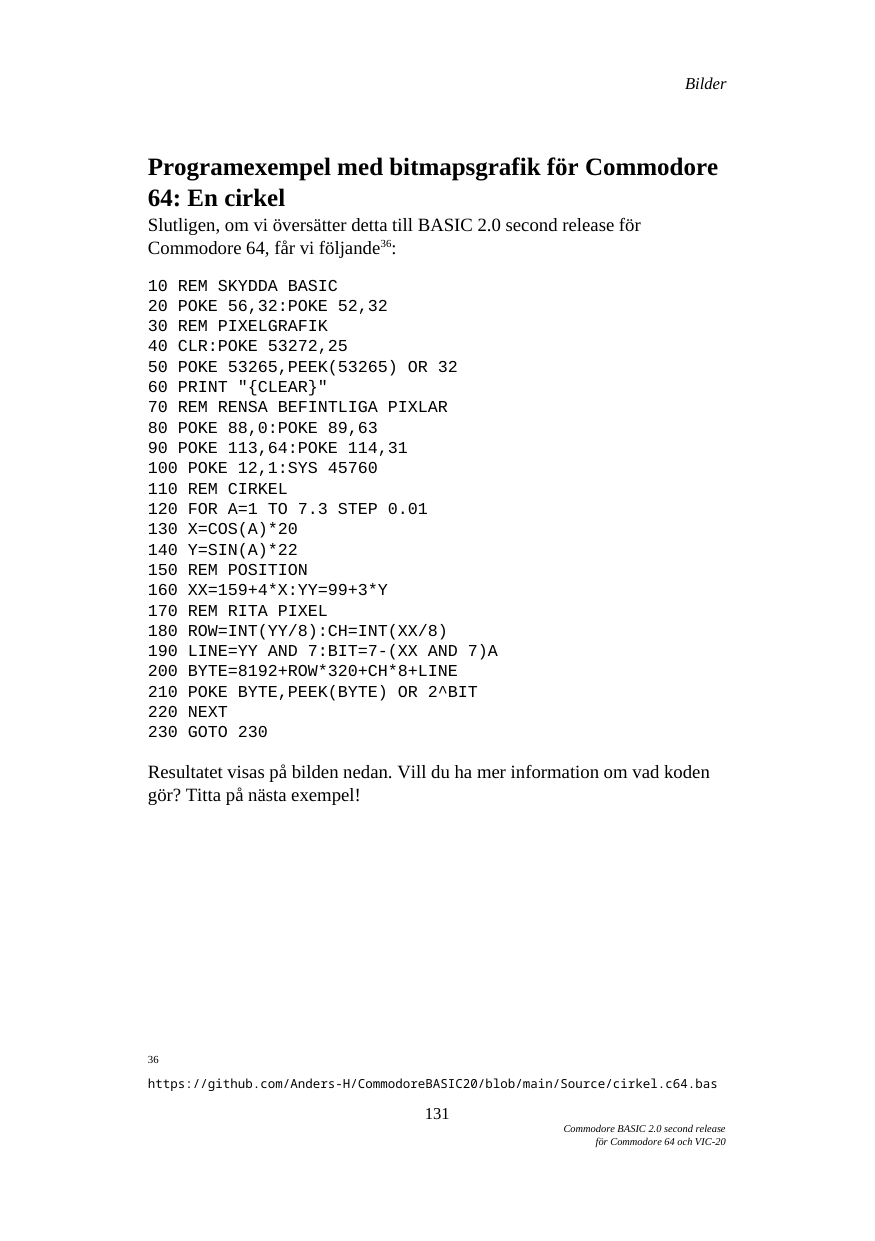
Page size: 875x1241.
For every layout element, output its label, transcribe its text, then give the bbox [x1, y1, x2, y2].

text 10 REM SKYDDA BASIC 20 POKE 56,32:POKE 52,32 30 REM PIXELGRAFIK 40 CLR:POKE 53272,25 50 POKE 53265,PEEK(53265) OR 32 60 PRINT "{CLEAR}" 70 REM RENSA BEFINTLIGA PIXLAR 80 POKE 88,0:POKE 89,63 90 POKE 113,64:POKE 114,31 100 POKE 12,1:SYS 45760 110 REM CIRKEL 120 FOR A=1 TO 7.3 STEP 0.01 130 X=COS(A)*20 140 Y=SIN(A)*22 150 REM POSITION 160 XX=159+4*X:YY=99+3*Y 170 REM RITA PIXEL 180 ROW=INT(YY/8):CH=INT(XX/8) 190 LINE=YY AND 7:BIT=7-(XX AND 7)A 200 BYTE=8192+ROW*320+CH*8+LINE 210 POKE BYTE,PEEK(BYTE) OR 2^BIT 220 NEXT 230 GOTO 230 [148, 277, 726, 743]
subtitle Programexempel med bitmapsgrafik för Commodore 64: En cirkel [148, 152, 726, 212]
text Resultatet visas på bilden nedan. Vill du ha mer information om vad koden gör? Titta på nästa exempel! [148, 761, 726, 806]
text Slutligen, om vi översätter detta till BASIC 2.0 second release för Commodore 64, får vi följande: [148, 214, 726, 259]
